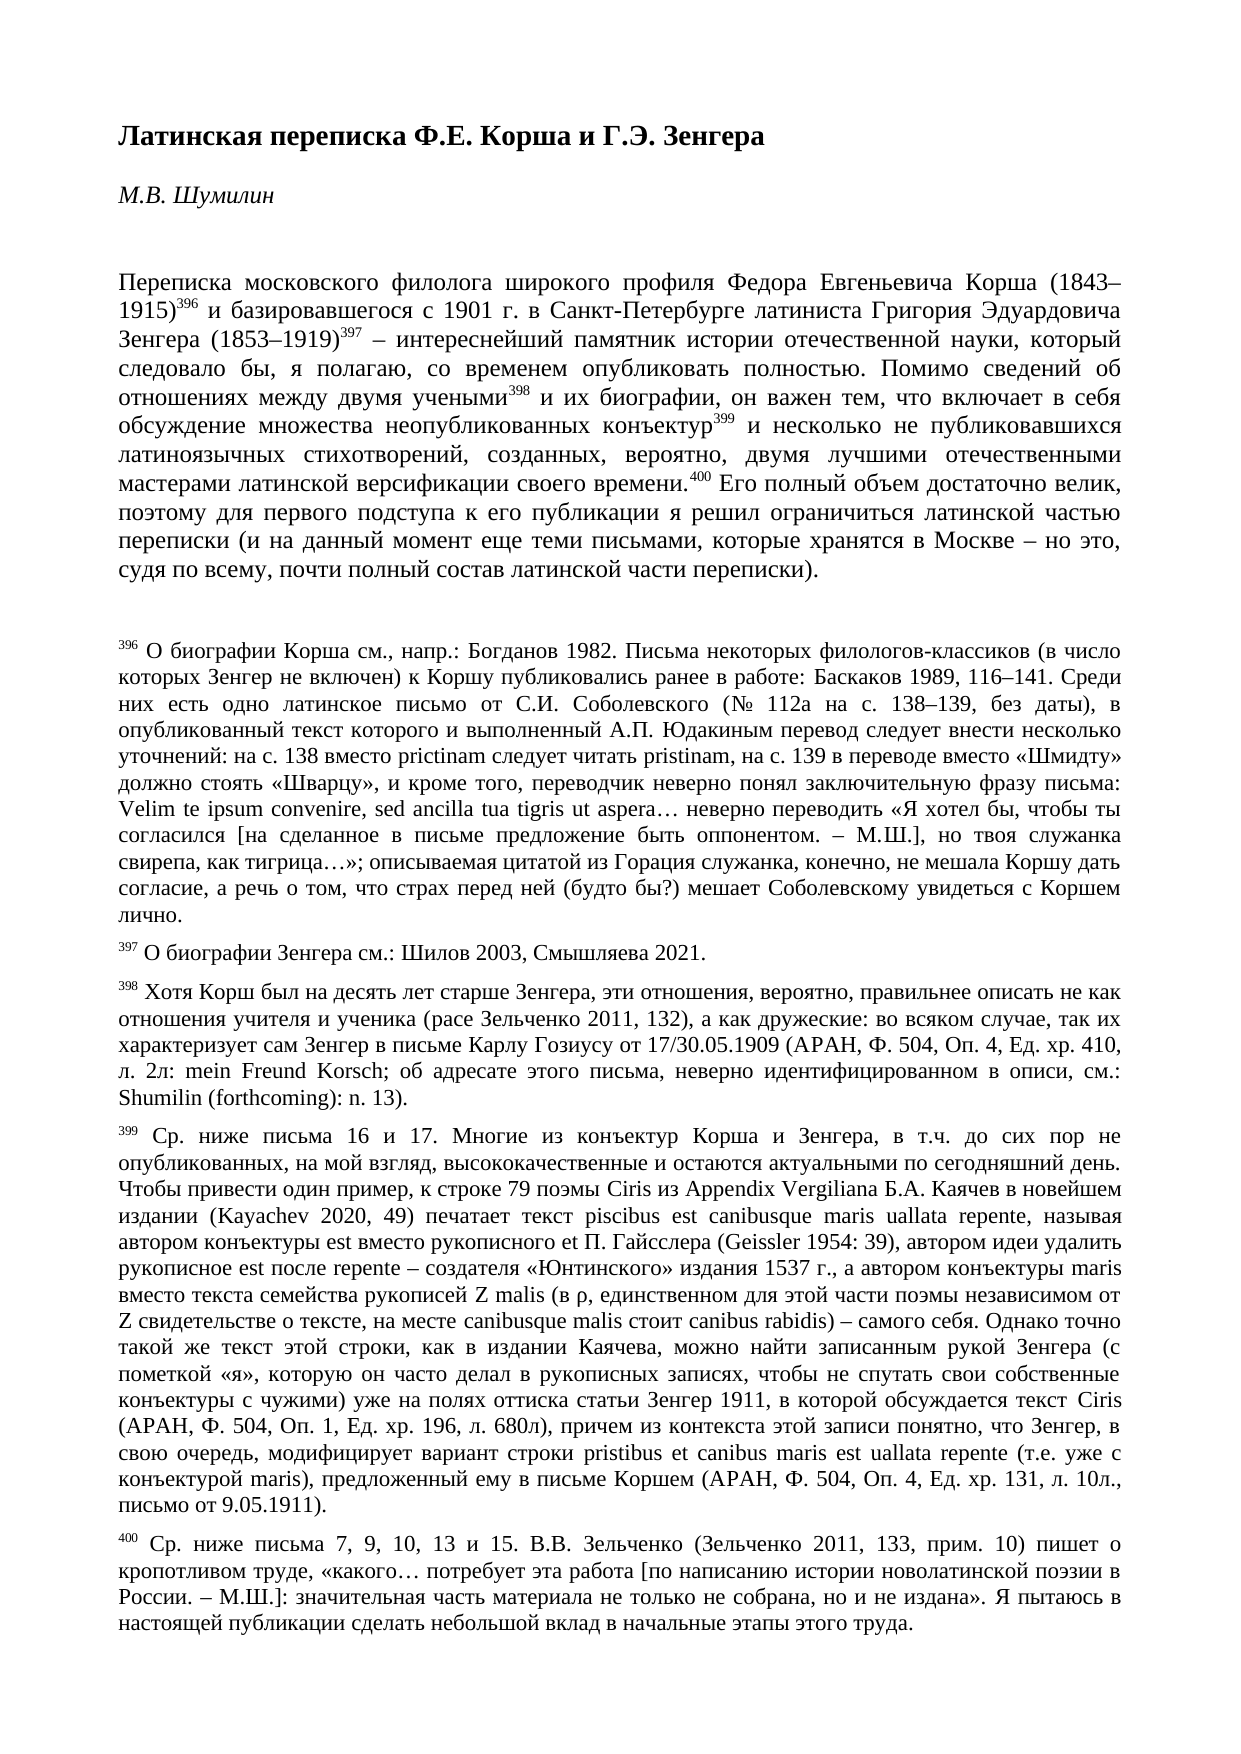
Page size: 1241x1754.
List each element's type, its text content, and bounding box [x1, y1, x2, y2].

text Переписка московского филолога широкого профиля Федора Евгеньевича Корша (1843–1915) и базировавшегося с 1901 г. в Санкт-Петербурге латиниста Григория Эдуардовича Зенгера (1853–1919) – интереснейший памятник истории отечественной науки, который следовало бы, я полагаю, со временем опубликовать полностью. Помимо сведений об отношениях между двумя учеными и их биографии, он важен тем, что включает в себя обсуждение множества неопубликованных конъектур и несколько не публиковавшихся латиноязычных стихотворений, созданных, вероятно, двумя лучшими отечественными мастерами латинской версификации своего времени. Его полный объем достаточно велик, поэтому для первого подступа к его публикации я решил ограничиться латинской частью переписки (и на данный момент еще теми письмами, которые хранятся в Москве – но это, судя по всему, почти полный состав латинской части переписки). [118, 267, 1122, 583]
text Латинская переписка Ф.Е. Корша и Г.Э. Зенгера [118, 118, 1122, 152]
text М.В. Шумилин [118, 180, 1122, 209]
